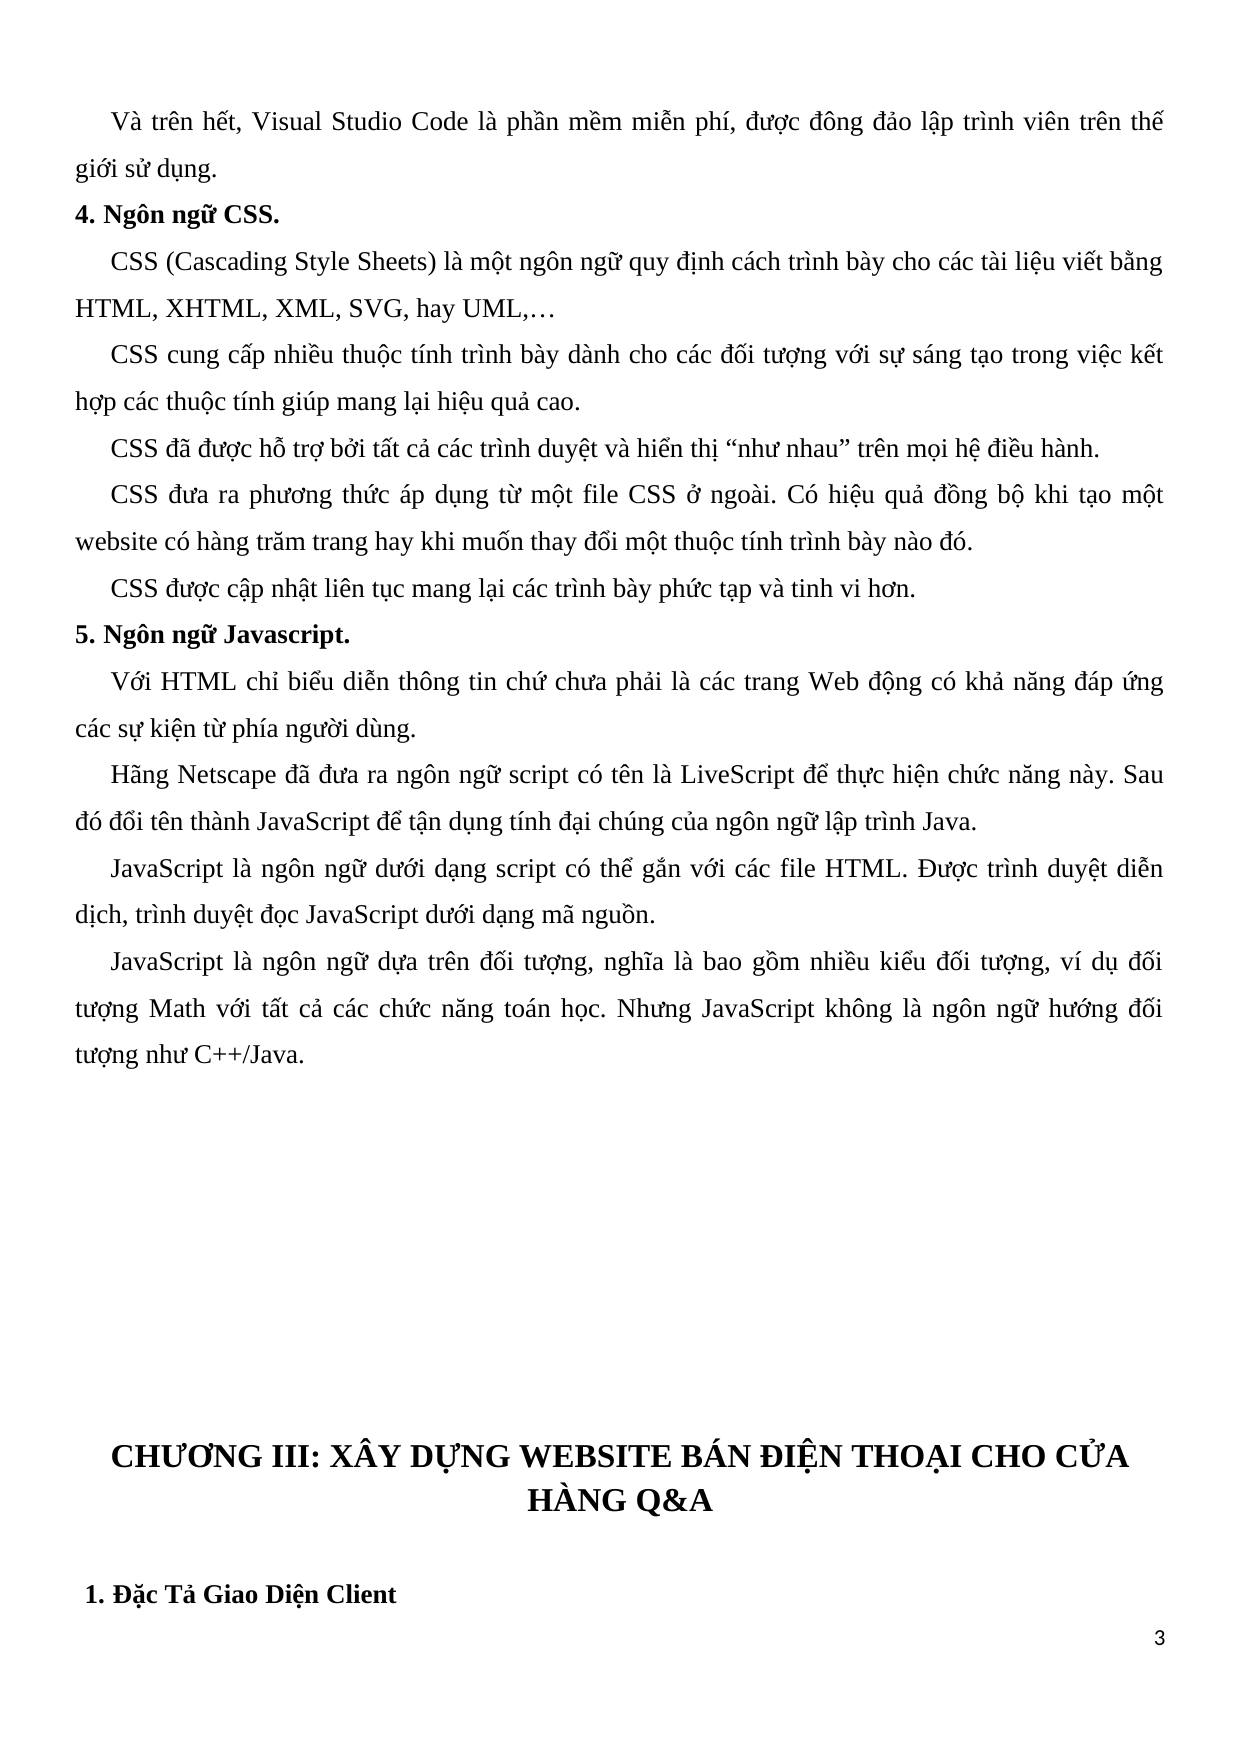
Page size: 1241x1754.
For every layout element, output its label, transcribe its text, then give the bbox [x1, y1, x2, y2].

list Với HTML chỉ biểu diễn thông tin chứ chưa phải là các trang Web động có khả năng đáp ứng các sự kiện từ phía người dùng. [75, 665, 1165, 743]
subtitle Ngôn ngữ CSS. [75, 198, 1165, 229]
list JavaScript là ngôn ngữ dưới dạng script có thể gắn với các file HTML. Được trình duyệt diễn dịch, trình duyệt đọc JavaScript dưới dạng mã nguồn. [75, 852, 1165, 929]
list Đặc Tả Giao Diện Client [84, 1578, 1165, 1609]
list CSS đã được hỗ trợ bởi tất cả các trình duyệt và hiển thị “như nhau” trên mọi hệ điều hành. [75, 432, 1165, 463]
subtitle CHƯƠNG III: XÂY DỰNG WEBSITE BÁN ĐIỆN THOẠI CHO CỬA HÀNG Q&A [75, 1437, 1165, 1519]
list Hãng Netscape đã đưa ra ngôn ngữ script có tên là LiveScript để thực hiện chức năng này. Sau đó đổi tên thành JavaScript để tận dụng tính đại chúng của ngôn ngữ lập trình Java. [75, 758, 1165, 836]
list CSS được cập nhật liên tục mang lại các trình bày phức tạp và tinh vi hơn. [75, 572, 1165, 603]
list CSS cung cấp nhiều thuộc tính trình bày dành cho các đối tượng với sự sáng tạo trong việc kết hợp các thuộc tính giúp mang lại hiệu quả cao. [75, 338, 1165, 416]
list CSS đưa ra phương thức áp dụng từ một file CSS ở ngoài. Có hiệu quả đồng bộ khi tạo một website có hàng trăm trang hay khi muốn thay đổi một thuộc tính trình bày nào đó. [75, 478, 1165, 556]
list CSS (Cascading Style Sheets) là một ngôn ngữ quy định cách trình bày cho các tài liệu viết bằng HTML, XHTML, XML, SVG, hay UML,… [75, 245, 1165, 323]
list JavaScript là ngôn ngữ dựa trên đối tượng, nghĩa là bao gồm nhiều kiểu đối tượng, ví dụ đối tượng Math với tất cả các chức năng toán học. Nhưng JavaScript không là ngôn ngữ hướng đối tượng như C++/Java. [75, 945, 1165, 1069]
subtitle Ngôn ngữ Javascript. [75, 618, 1165, 649]
list Và trên hết, Visual Studio Code là phần mềm miễn phí, được đông đảo lập trình viên trên thế giới sử dụng. [75, 105, 1165, 183]
